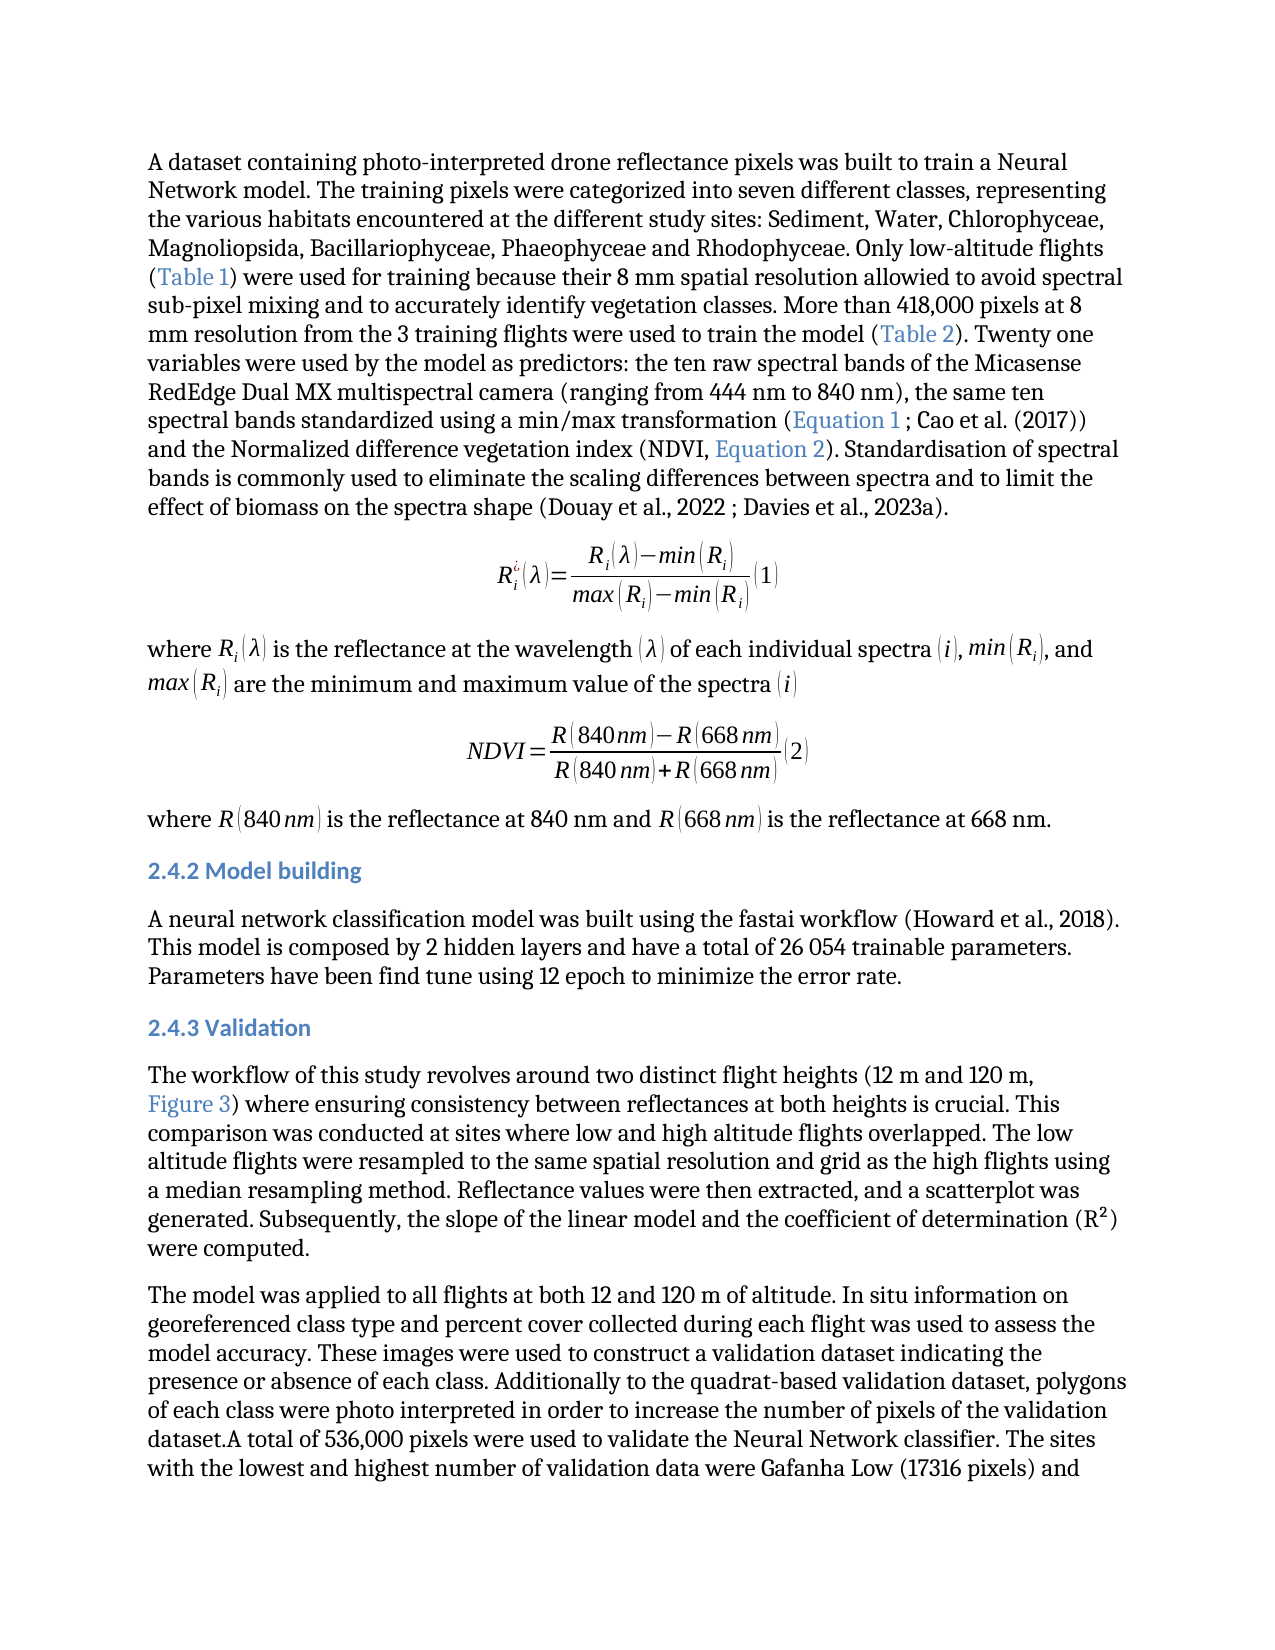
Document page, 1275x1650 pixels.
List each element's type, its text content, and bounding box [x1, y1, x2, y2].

text The workflow of this study revolves around two distinct flight heights (12 m and 120 m, Figure 3) where ensuring consistency between reflectances at both heights is crucial. This comparison was conducted at sites where low and high altitude flights overlapped. The low altitude flights were resampled to the same spatial resolution and grid as the high flights using a median resampling method. Reflectance values were then extracted, and a scatterplot was generated. Subsequently, the slope of the linear model and the coefficient of determination (R²) were computed. [148, 1061, 1127, 1262]
text A dataset containing photo-interpreted drone reflectance pixels was built to train a Neural Network model. The training pixels were categorized into seven different classes, representing the various habitats encountered at the different study sites: Sediment, Water, Chlorophyceae, Magnoliopsida, Bacillariophyceae, Phaeophyceae and Rhodophyceae. Only low-altitude flights (Table 1) were used for training because their 8 mm spatial resolution allowied to avoid spectral sub-pixel mixing and to accurately identify vegetation classes. More than 418,000 pixels at 8 mm resolution from the 3 training flights were used to train the model (Table 2). Twenty one variables were used by the model as predictors: the ten raw spectral bands of the Micasense RedEdge Dual MX multispectral camera (ranging from 444 nm to 840 nm), the same ten spectral bands standardized using a min/max transformation (Equation 1 ; Cao et al. (2017)) and the Normalized difference vegetation index (NDVI, Equation 2). Standardisation of spectral bands is commonly used to eliminate the scaling differences between spectra and to limit the effect of biomass on the spectra shape (Douay et al., 2022 ; Davies et al., 2023a). [148, 148, 1127, 521]
subtitle 2.4.2 Model building [148, 855, 1127, 886]
text A neural network classification model was built using the fastai workflow (Howard et al., 2018). This model is composed by 2 hidden layers and have a total of 26 054 trainable parameters. Parameters have been find tune using 12 epoch to minimize the error rate. [148, 904, 1127, 991]
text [148, 1281, 1127, 1482]
text where is the reflectance at the wavelength of each individual spectra , , and are the minimum and maximum value of the spectra [148, 632, 1127, 701]
subtitle 2.4.3 Validation [148, 1012, 1127, 1042]
text where is the reflectance at 840 nm and is the reflectance at 668 nm. [148, 804, 1127, 834]
